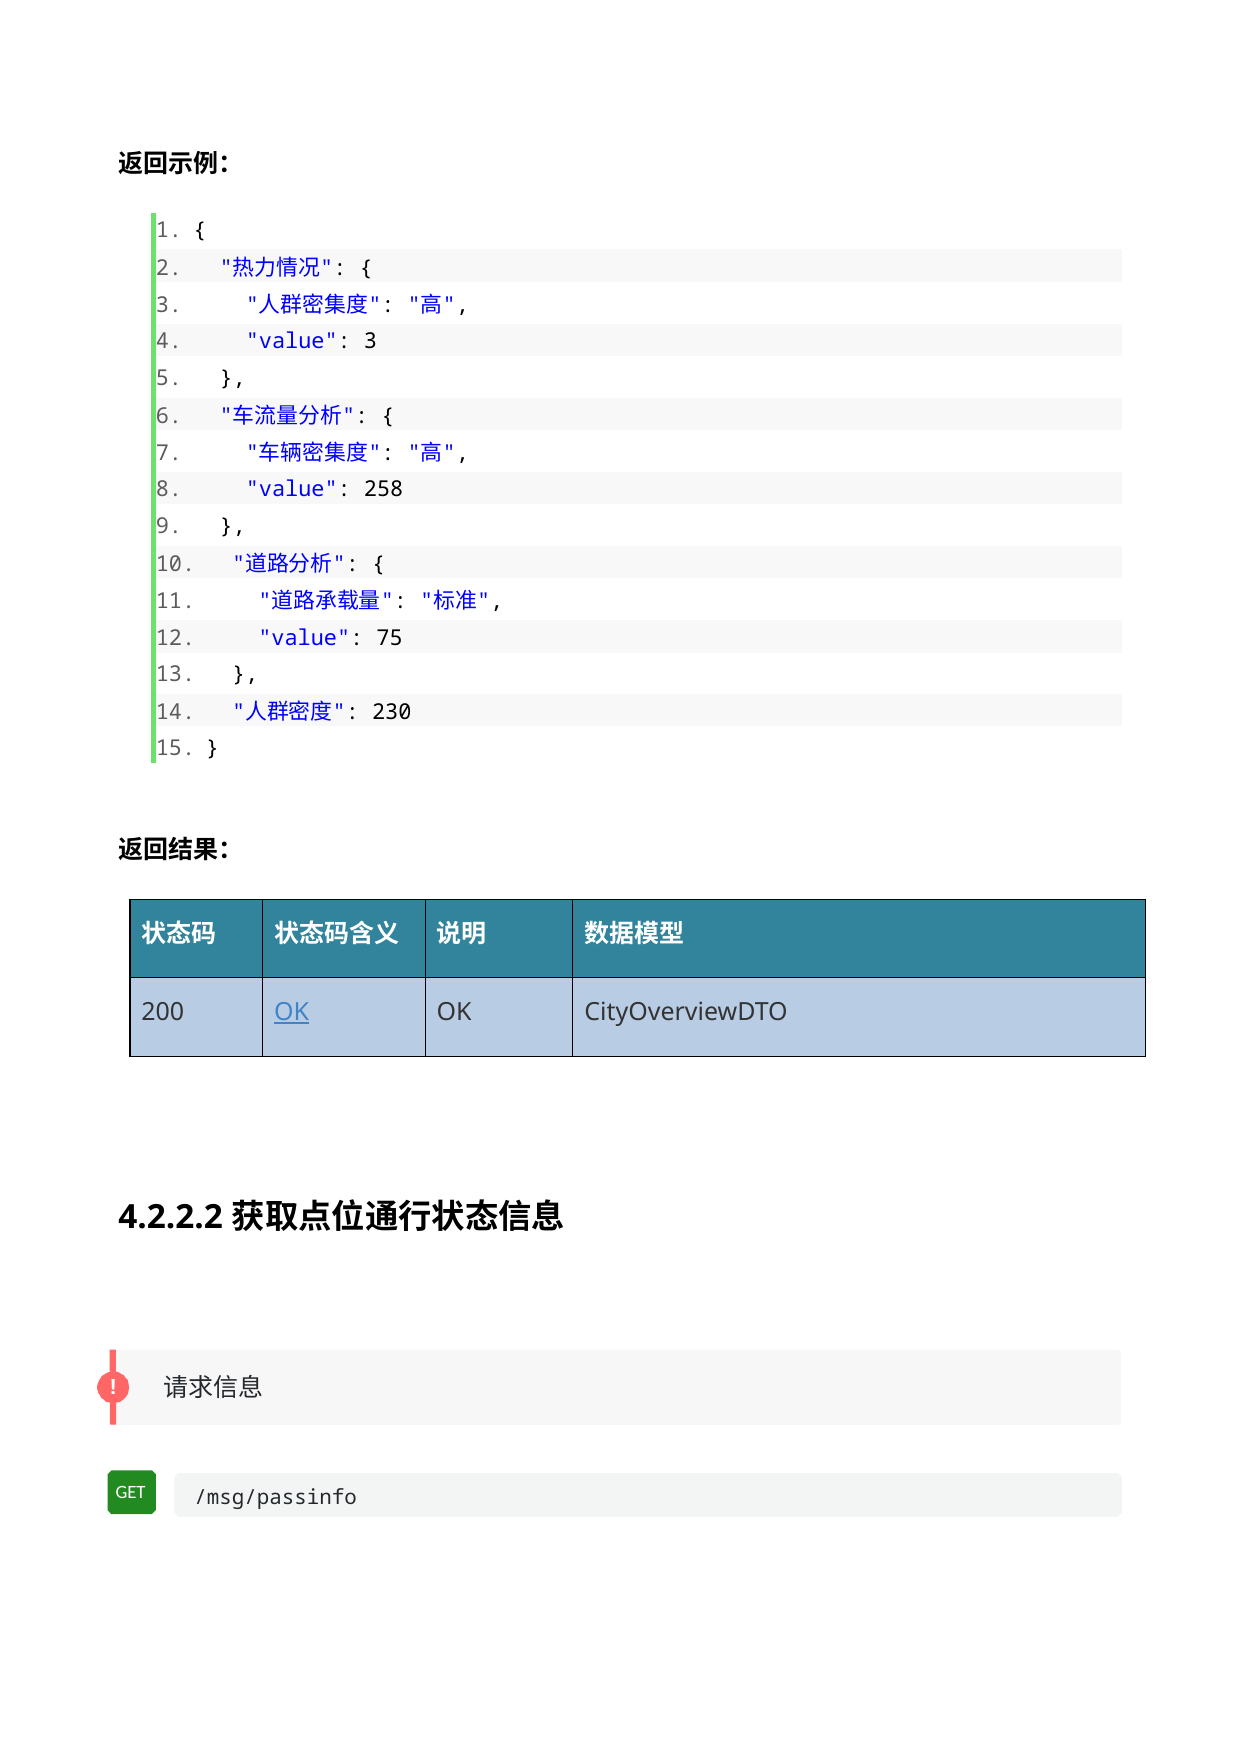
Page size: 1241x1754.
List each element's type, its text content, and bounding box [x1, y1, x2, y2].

list "车流量分析": { [156, 398, 1122, 430]
text 返回结果： [118, 815, 1122, 880]
list "道路承载量": "标准", [156, 583, 1122, 615]
list }, [156, 657, 1122, 689]
list }, [156, 361, 1122, 393]
table_header 状态码 [131, 900, 262, 977]
subtitle 4.2.2.2 获取点位通行状态信息 [118, 1181, 1122, 1246]
list "value": 3 [156, 324, 1122, 356]
list }, [156, 509, 1122, 541]
table_cell OK [426, 978, 572, 1056]
table_cell CityOverviewDTO [573, 978, 1145, 1056]
table_cell 200 [131, 978, 262, 1056]
list "value": 75 [156, 620, 1122, 653]
list { [156, 213, 1122, 245]
list } [156, 731, 1122, 763]
text 返回示例： [118, 129, 1122, 194]
table_header 数据模型 [573, 900, 1145, 977]
list "value": 258 [156, 472, 1122, 504]
table_cell OK [263, 978, 425, 1056]
table_header 状态码含义 [263, 900, 425, 977]
table_header 说明 [426, 900, 572, 977]
list "道路分析": { [156, 546, 1122, 578]
list "人群密度": 230 [156, 694, 1122, 726]
picture [97, 1371, 129, 1403]
list "人群密集度": "高", [156, 287, 1122, 319]
list "热力情况": { [156, 249, 1122, 282]
list "车辆密集度": "高", [156, 435, 1122, 467]
